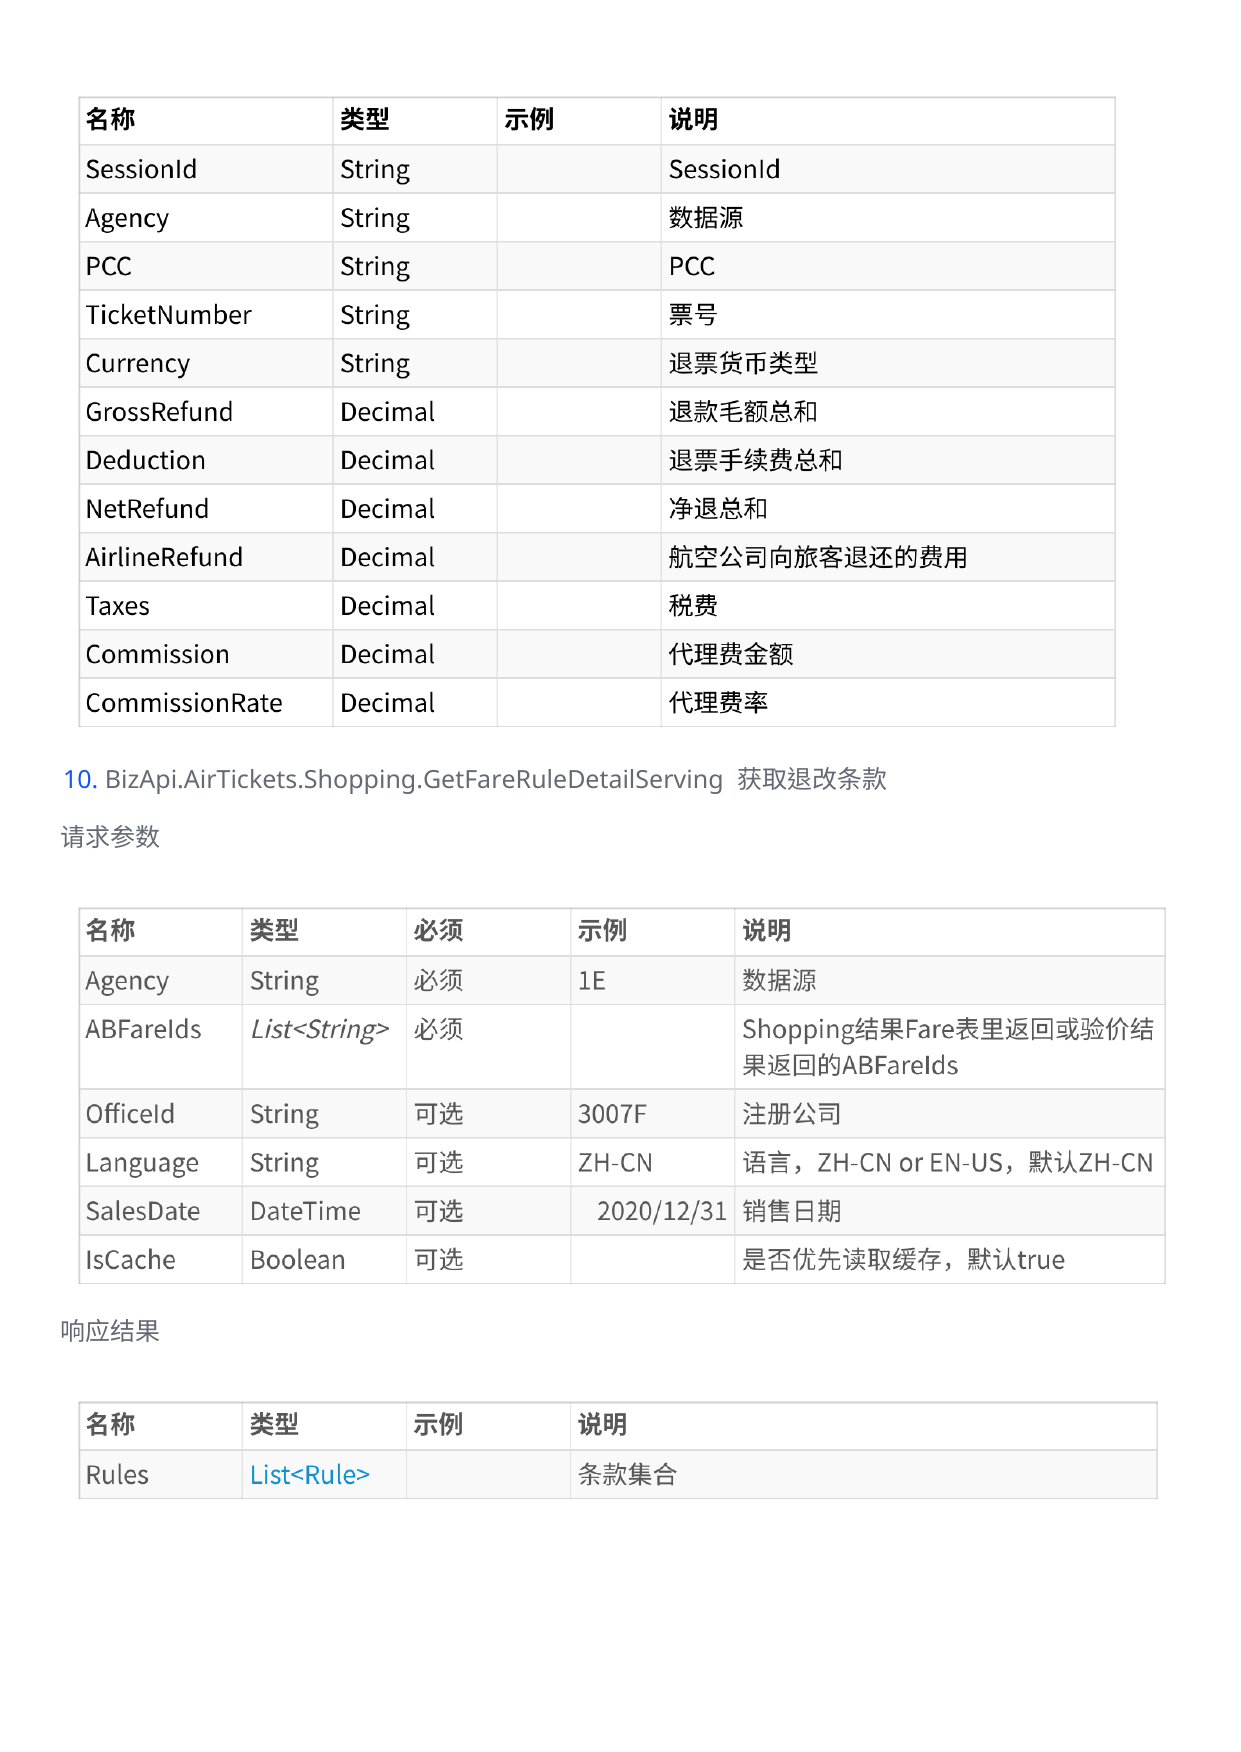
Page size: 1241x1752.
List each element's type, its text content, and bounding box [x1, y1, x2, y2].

picture [41, 870, 1173, 1284]
text 响应结果 [60, 1320, 1186, 1345]
text 10. BizApi.AirTickets.Shopping.GetFareRuleDetailServing 获取退改条款​ [63, 767, 1186, 794]
text 请求参数 [60, 827, 1186, 852]
picture [41, 1364, 1165, 1499]
picture [41, 60, 1123, 727]
